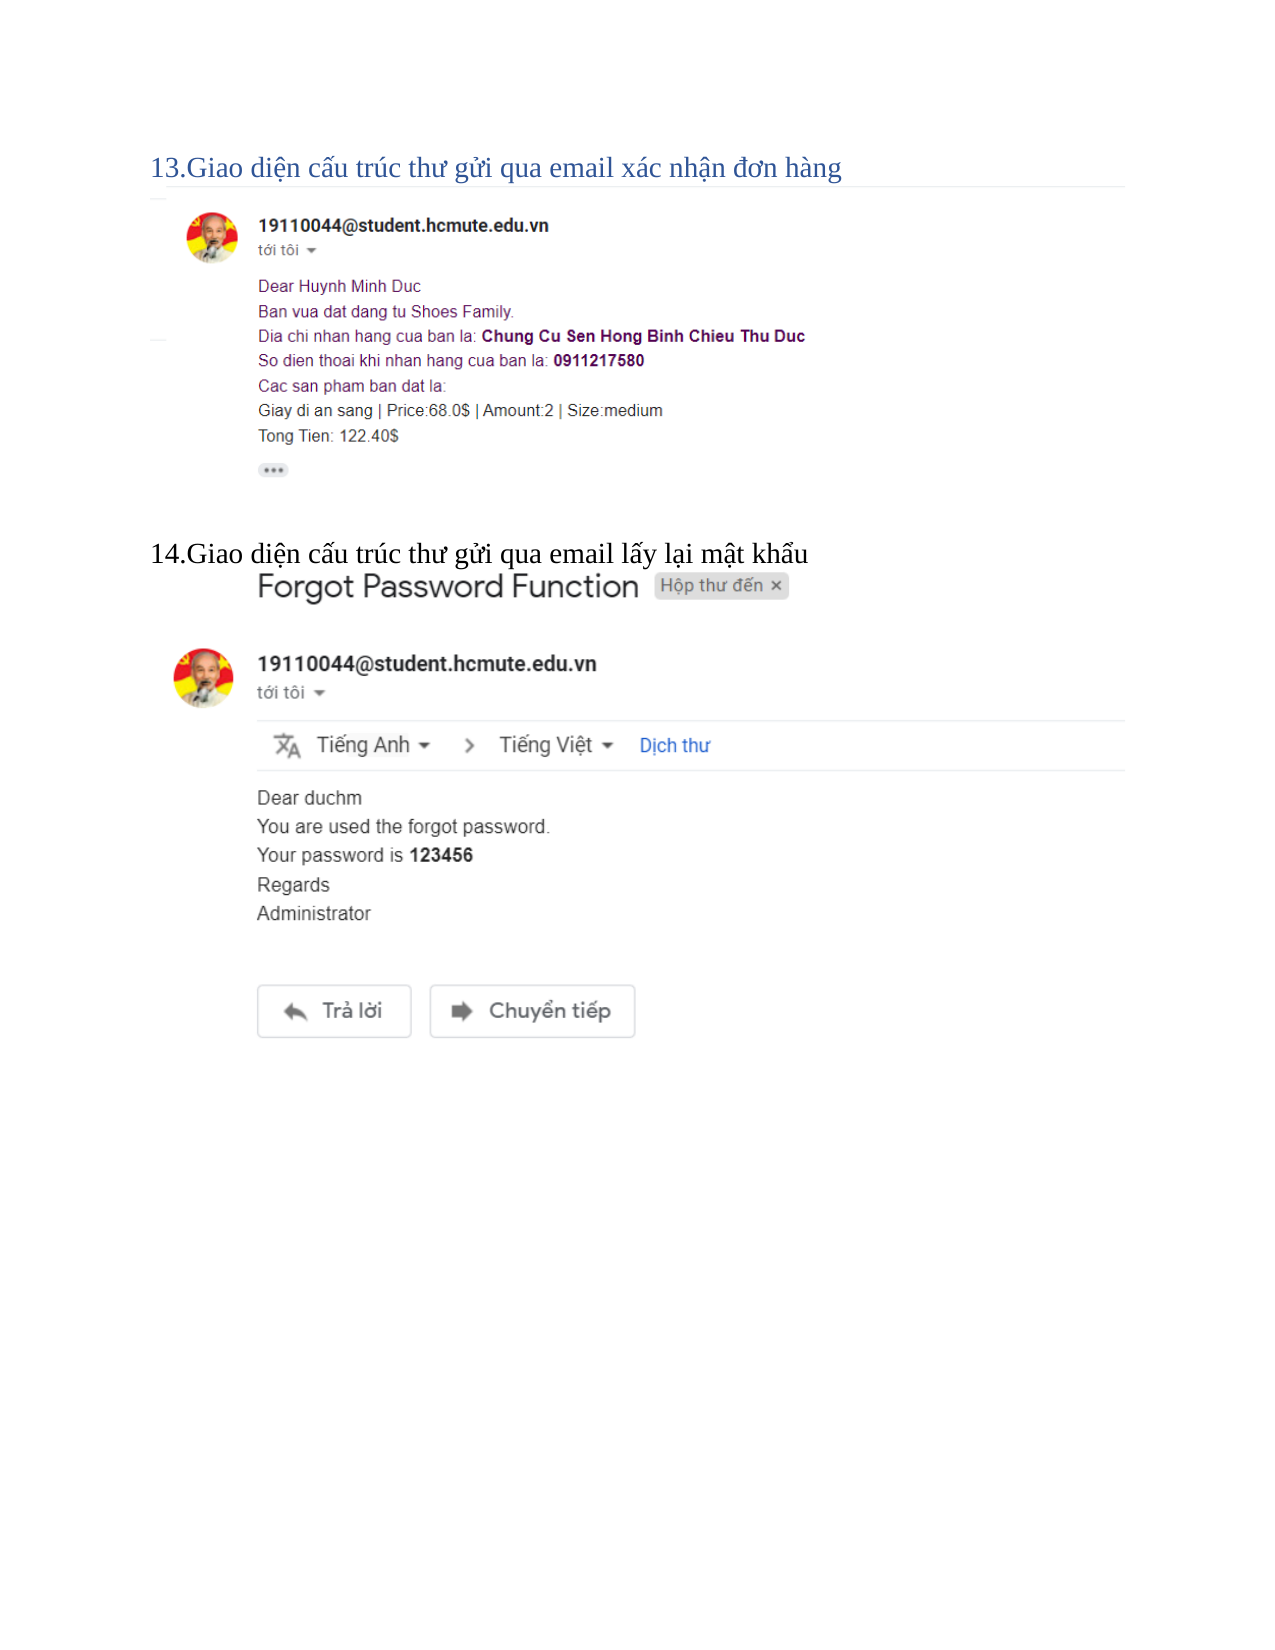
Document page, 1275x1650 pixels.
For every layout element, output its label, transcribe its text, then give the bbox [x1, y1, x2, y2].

picture [150, 185, 1125, 519]
subtitle 13.Giao diện cấu trúc thư gửi qua email xác nhận đơn hàng [150, 150, 1125, 183]
subtitle 14.Giao diện cấu trúc thư gửi qua email lấy lại mật khẩu [150, 536, 1125, 569]
picture [150, 571, 1125, 1093]
